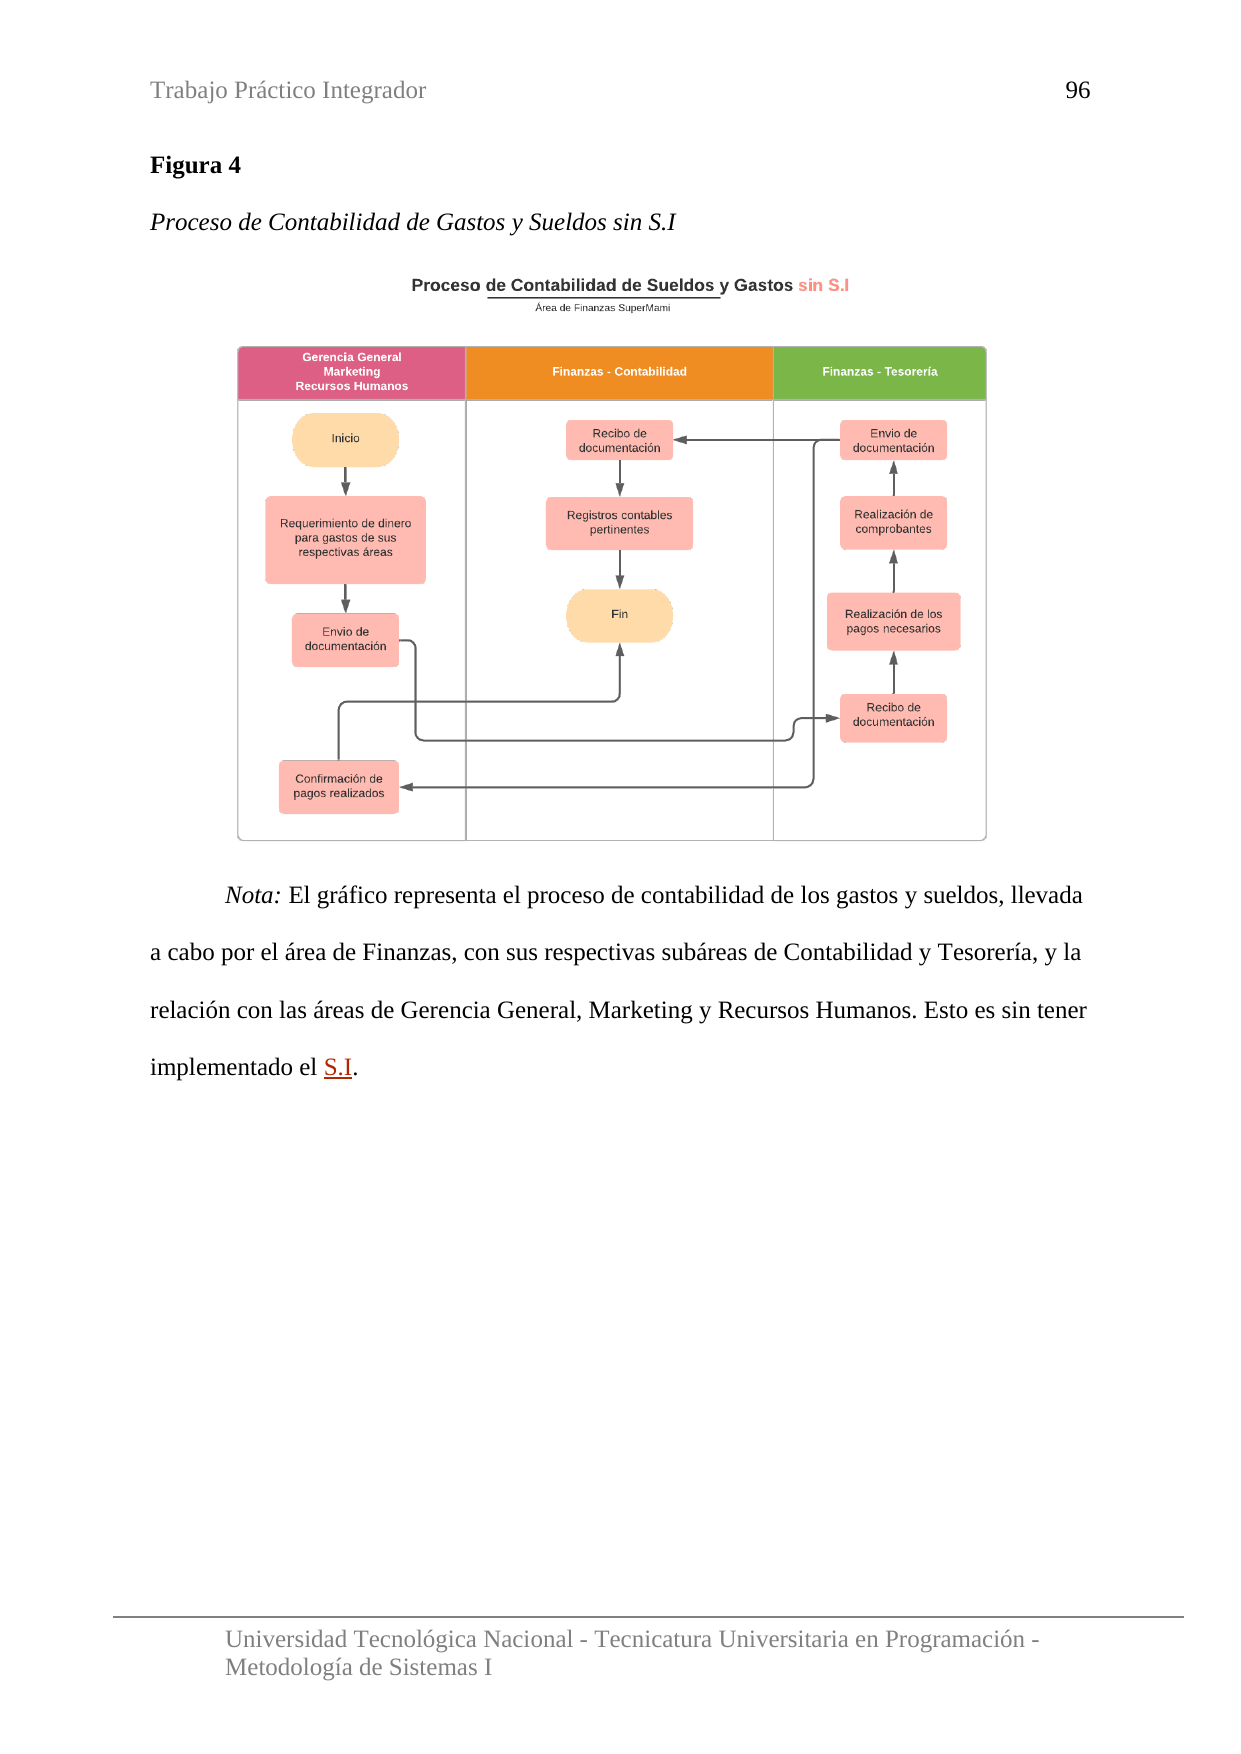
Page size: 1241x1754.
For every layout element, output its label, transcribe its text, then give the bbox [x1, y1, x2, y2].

text Proceso de Contabilidad de Gastos y Sueldos sin S.I [150, 207, 1090, 236]
subtitle Figura 4 [150, 150, 1090, 179]
text Nota: El gráfico representa el proceso de contabilidad de los gastos y sueldos, llevada a cabo por el área de Finanzas, con sus respectivas subáreas de Contabilidad y Tesorería, y la relación con las áreas de Gerencia General, Marketing y Recursos Humanos. Esto es sin tener implementado el S.I. [150, 880, 1090, 1081]
picture [225, 265, 998, 852]
